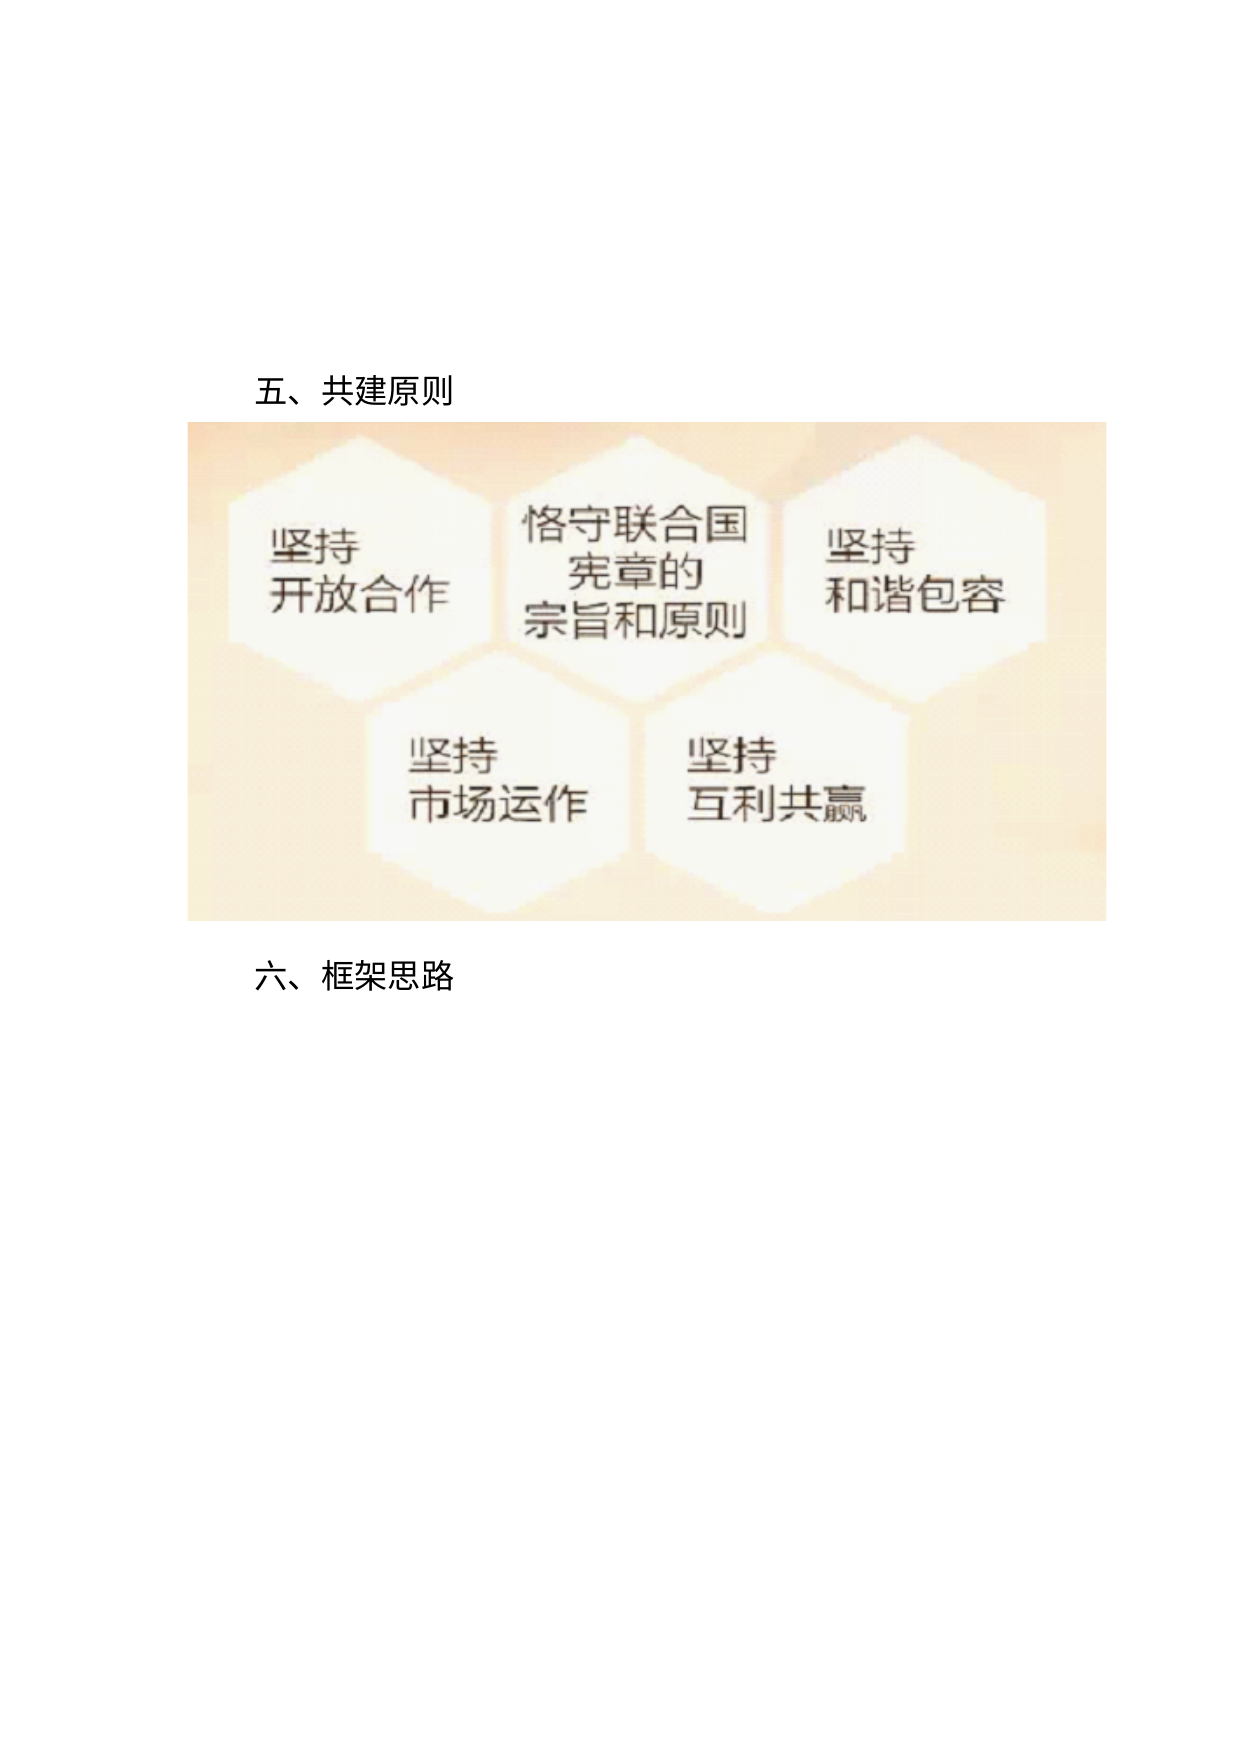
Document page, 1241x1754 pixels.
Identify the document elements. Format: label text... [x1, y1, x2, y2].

text 六、框架思路 [187, 942, 1053, 1007]
text 五、共建原则 [187, 357, 1053, 422]
picture [187, 422, 1107, 921]
